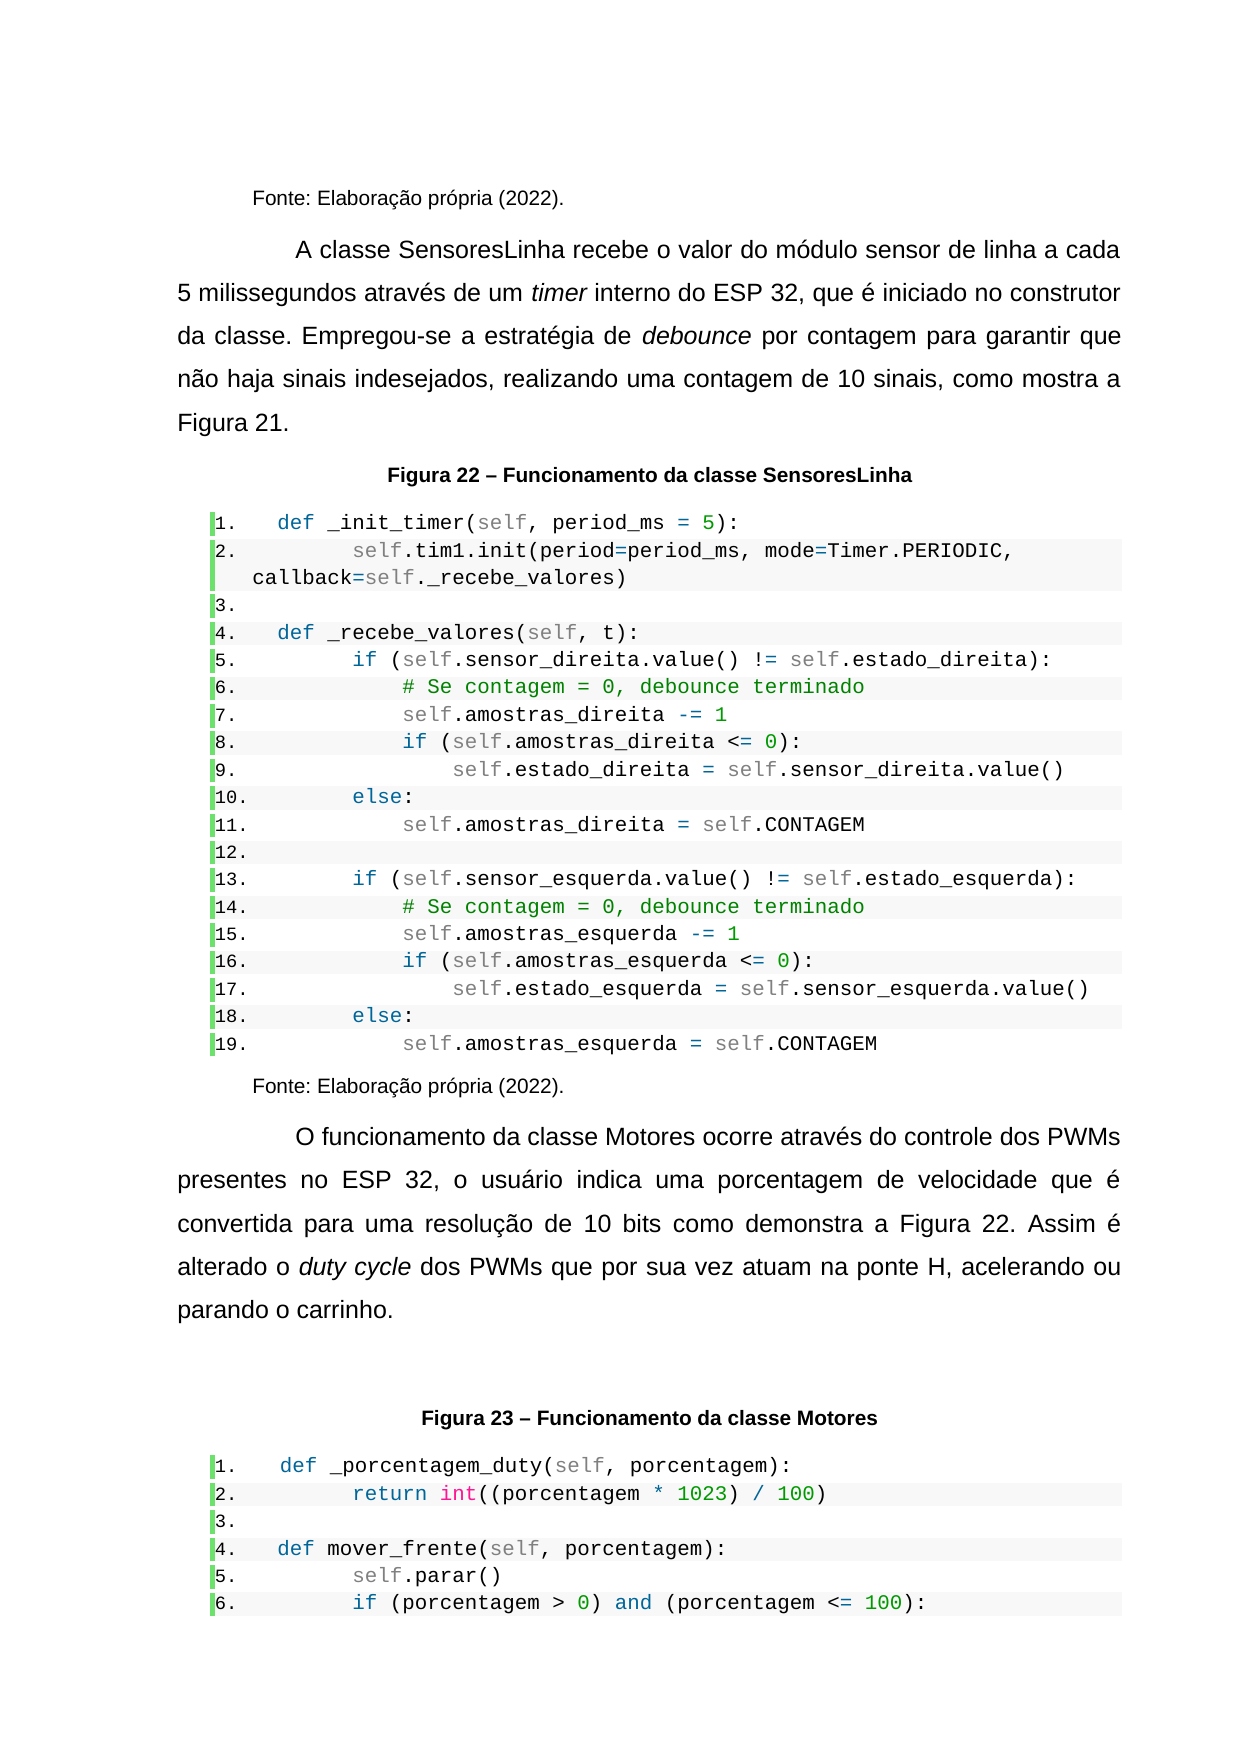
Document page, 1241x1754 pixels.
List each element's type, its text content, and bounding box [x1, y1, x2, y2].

text O funcionamento da classe Motores ocorre através do controle dos PWMs presentes no ESP 32, o usuário indica uma porcentagem de velocidade que é convertida para uma resolução de 10 bits como demonstra a Figura 22. Assim é alterado o duty cycle dos PWMs que por sua vez atuam na ponte H, acelerando ou parando o carrinho. [177, 1122, 1122, 1324]
text Fonte: Elaboração própria (2022). [177, 1073, 1122, 1097]
text Fonte: Elaboração própria (2022). [177, 186, 1122, 210]
text A classe SensoresLinha recebe o valor do módulo sensor de linha a cada 5 milissegundos através de um timer interno do ESP 32, que é iniciado no construtor da classe. Empregou-se a estratégia de debounce por contagem para garantir que não haja sinais indesejados, realizando uma contagem de 10 sinais, como mostra a Figura 21. [177, 235, 1122, 436]
text Figura 23 – Funcionamento da classe Motores [177, 1406, 1122, 1430]
text Figura 22 – Funcionamento da classe SensoresLinha [177, 463, 1122, 487]
table_header def _init_timer(self, period_ms = 5): self.tim1.init(period=period_ms, mode=Timer.PERIODIC, callback=self._recebe_valores) def _recebe_valores(self, t): if (self.sensor_direita.value() != self.estado_direita): # Se contagem = 0, debounce terminado self.amostras_direita -= 1 if (self.amostras_direita <= 0): self.estado_direita = self.sensor_direita.value() else: self.amostras_direita = self.CONTAGEM if (self.sensor_esquerda.value() != self.estado_esquerda): # Se contagem = 0, debounce terminado self.amostras_esquerda -= 1 if (self.amostras_esquerda <= 0): self.estado_esquerda = self.sensor_esquerda.value() else: self.amostras_esquerda = self.CONTAGEM [177, 512, 1122, 1061]
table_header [177, 1455, 1122, 1623]
